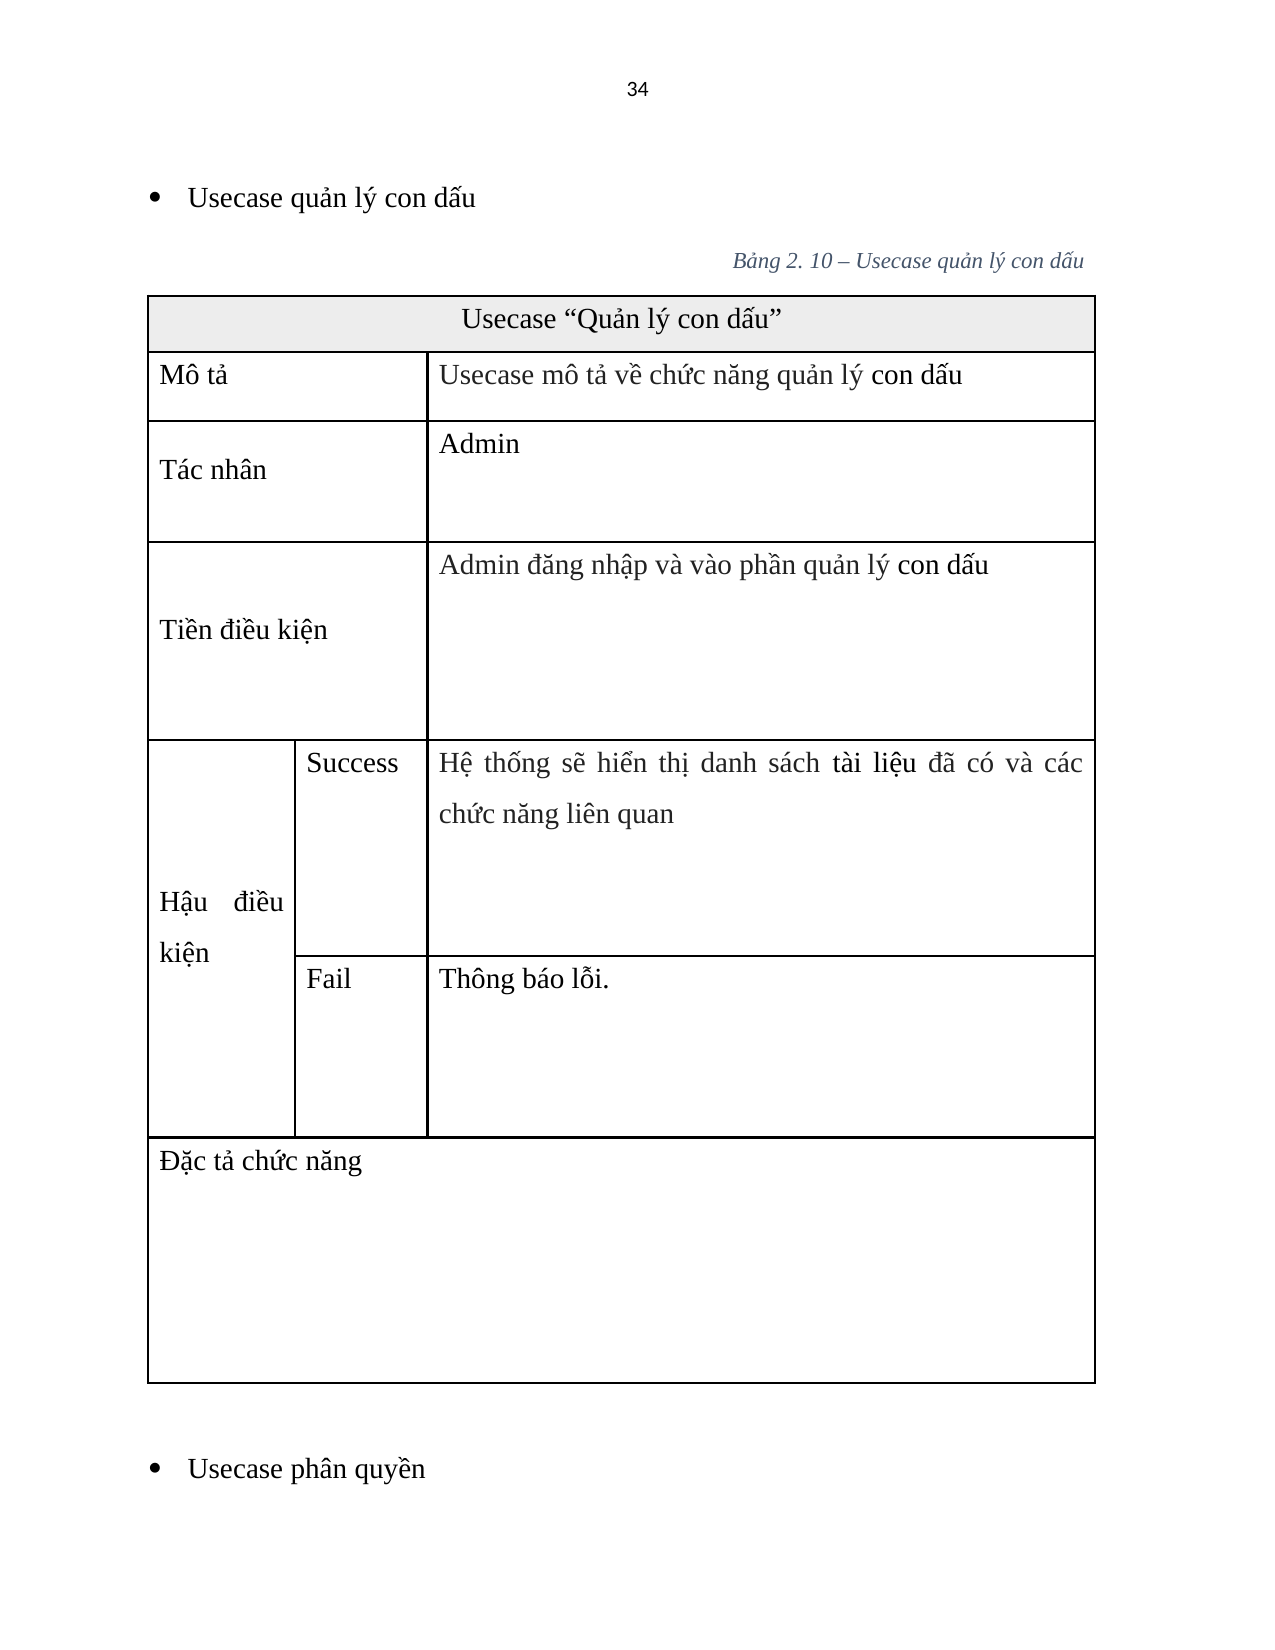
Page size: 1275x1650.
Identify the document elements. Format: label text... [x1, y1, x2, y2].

table_cell Thông báo lỗi. [429, 957, 1094, 1136]
table_cell Tiền điều kiện [149, 543, 426, 739]
text Bảng 2. 10 – Usecase quản lý con dấu [600, 247, 1125, 274]
table_cell Admin [429, 422, 1094, 541]
table_cell Usecase mô tả về chức năng quản lý con dấu [429, 353, 1094, 420]
table_cell Tác nhân [149, 422, 426, 541]
table_cell Hậu điều kiện [149, 741, 294, 1136]
list Usecase phân quyền [150, 1451, 1125, 1484]
table_cell Mô tả [149, 353, 426, 420]
table_cell Hệ thống sẽ hiển thị danh sách tài liệu đã có và các chức năng liên quan [429, 741, 1094, 955]
table_cell Đặc tả chức năng [149, 1139, 1094, 1382]
table_cell Fail [296, 957, 426, 1136]
list Usecase quản lý con dấu [150, 180, 1125, 214]
table_header Usecase “Quản lý con dấu” [149, 297, 1094, 351]
table_cell Success [296, 741, 426, 955]
table_cell Admin đăng nhập và vào phần quản lý con dấu [429, 543, 1094, 739]
